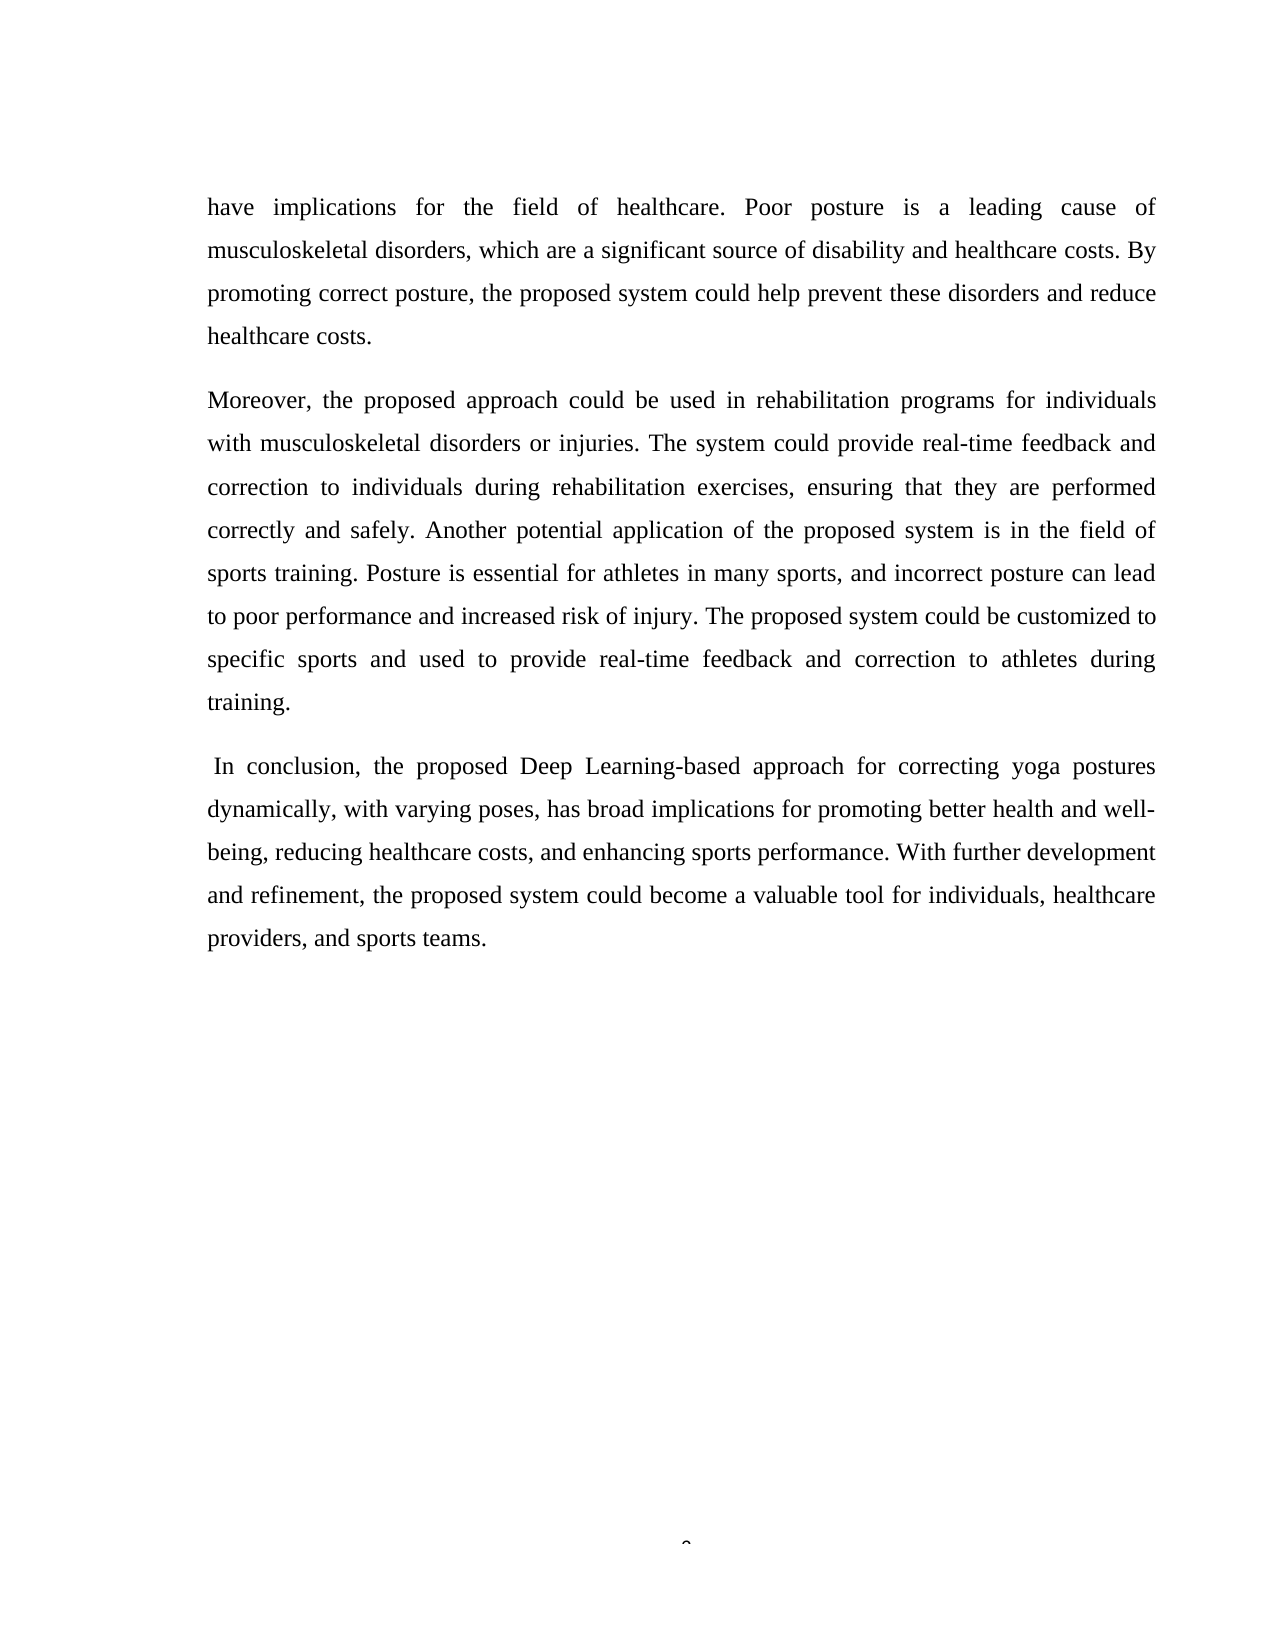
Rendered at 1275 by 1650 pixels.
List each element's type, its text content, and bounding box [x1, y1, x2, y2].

text have implications for the field of healthcare. Poor posture is a leading cause of musculoskeletal disorders, which are a significant source of disability and healthcare costs. By promoting correct posture, the proposed system could help prevent these disorders and reduce healthcare costs. [207, 192, 1157, 350]
text In conclusion, the proposed Deep Learning-based approach for correcting yoga postures dynamically, with varying poses, has broad implications for promoting better health and well- being, reducing healthcare costs, and enhancing sports performance. With further development and refinement, the proposed system could become a valuable tool for individuals, healthcare providers, and sports teams. [207, 751, 1156, 952]
text Moreover, the proposed approach could be used in rehabilitation programs for individuals with musculoskeletal disorders or injuries. The system could provide real-time feedback and correction to individuals during rehabilitation exercises, ensuring that they are performed correctly and safely. Another potential application of the proposed system is in the field of sports training. Posture is essential for athletes in many sports, and incorrect posture can lead to poor performance and increased risk of injury. The proposed system could be customized to specific sports and used to provide real-time feedback and correction to athletes during training. [207, 385, 1156, 716]
